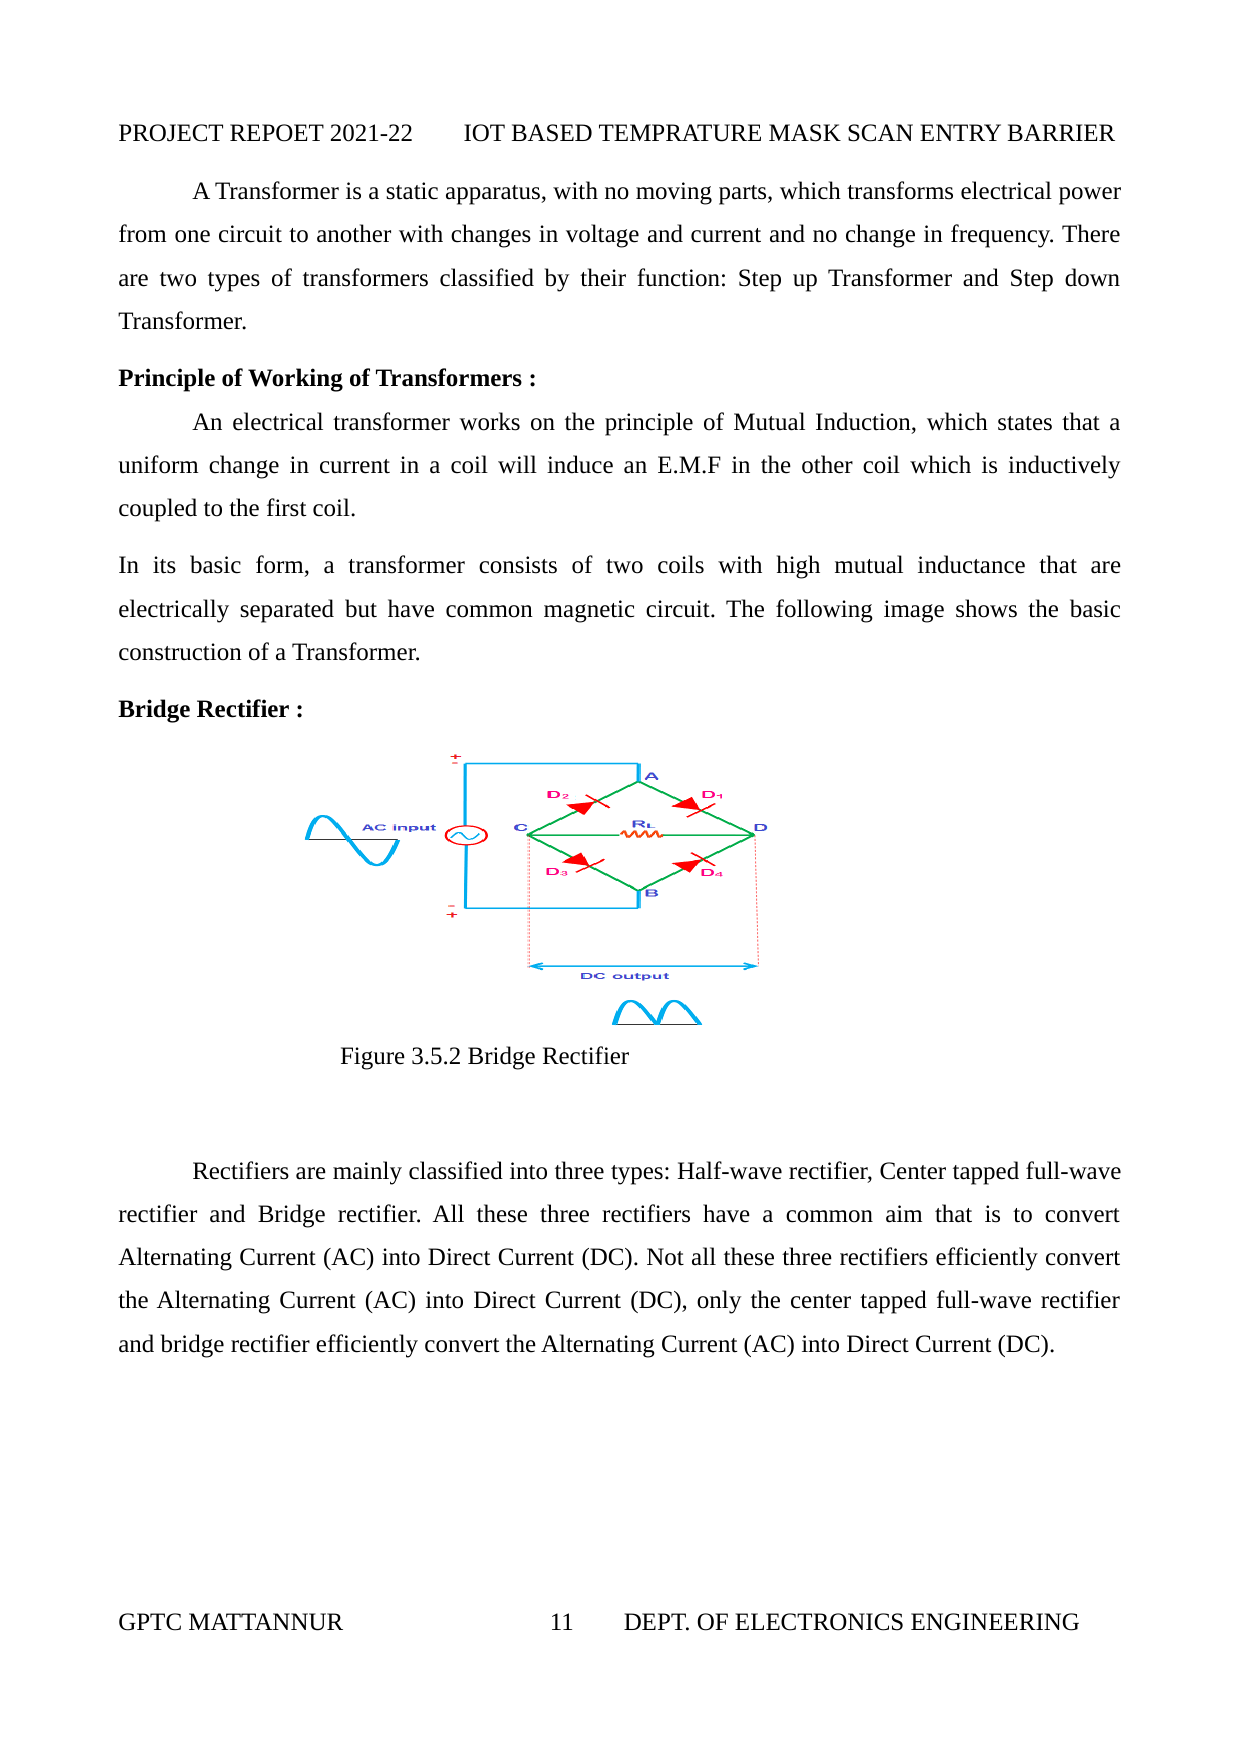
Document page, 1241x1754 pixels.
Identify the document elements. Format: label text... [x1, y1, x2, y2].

text Figure 3.5.2 Bridge Rectifier [118, 1041, 1122, 1069]
text Principle of Working of Transformers : An electrical transformer works on the principle of Mutual Induction, which states that a uniform change in current in a coil will induce an E.M.F in the other coil which is inductively coupled to the first coil. [118, 363, 1122, 522]
text In its basic form, a transformer consists of two coils with high mutual inductance that are electrically separated but have common magnetic circuit. The following image shows the basic construction of a Transformer. [118, 551, 1122, 666]
text A Transformer is a static apparatus, with no moving parts, which transforms electrical power from one circuit to another with changes in voltage and current and no change in frequency. There are two types of transformers classified by their function: Step up Transformer and Step down Transformer. [118, 176, 1122, 334]
text Bridge Rectifier : [118, 694, 1122, 723]
text Rectifiers are mainly classified into three types: Half-wave rectifier, Center tapped full-wave rectifier and Bridge rectifier. All these three rectifiers have a common aim that is to convert Alternating Current (AC) into Direct Current (DC). Not all these three rectifiers efficiently convert the Alternating Current (AC) into Direct Current (DC), only the center tapped full-wave rectifier and bridge rectifier efficiently convert the Alternating Current (AC) into Direct Current (DC). [118, 1156, 1122, 1357]
picture [304, 752, 774, 1031]
